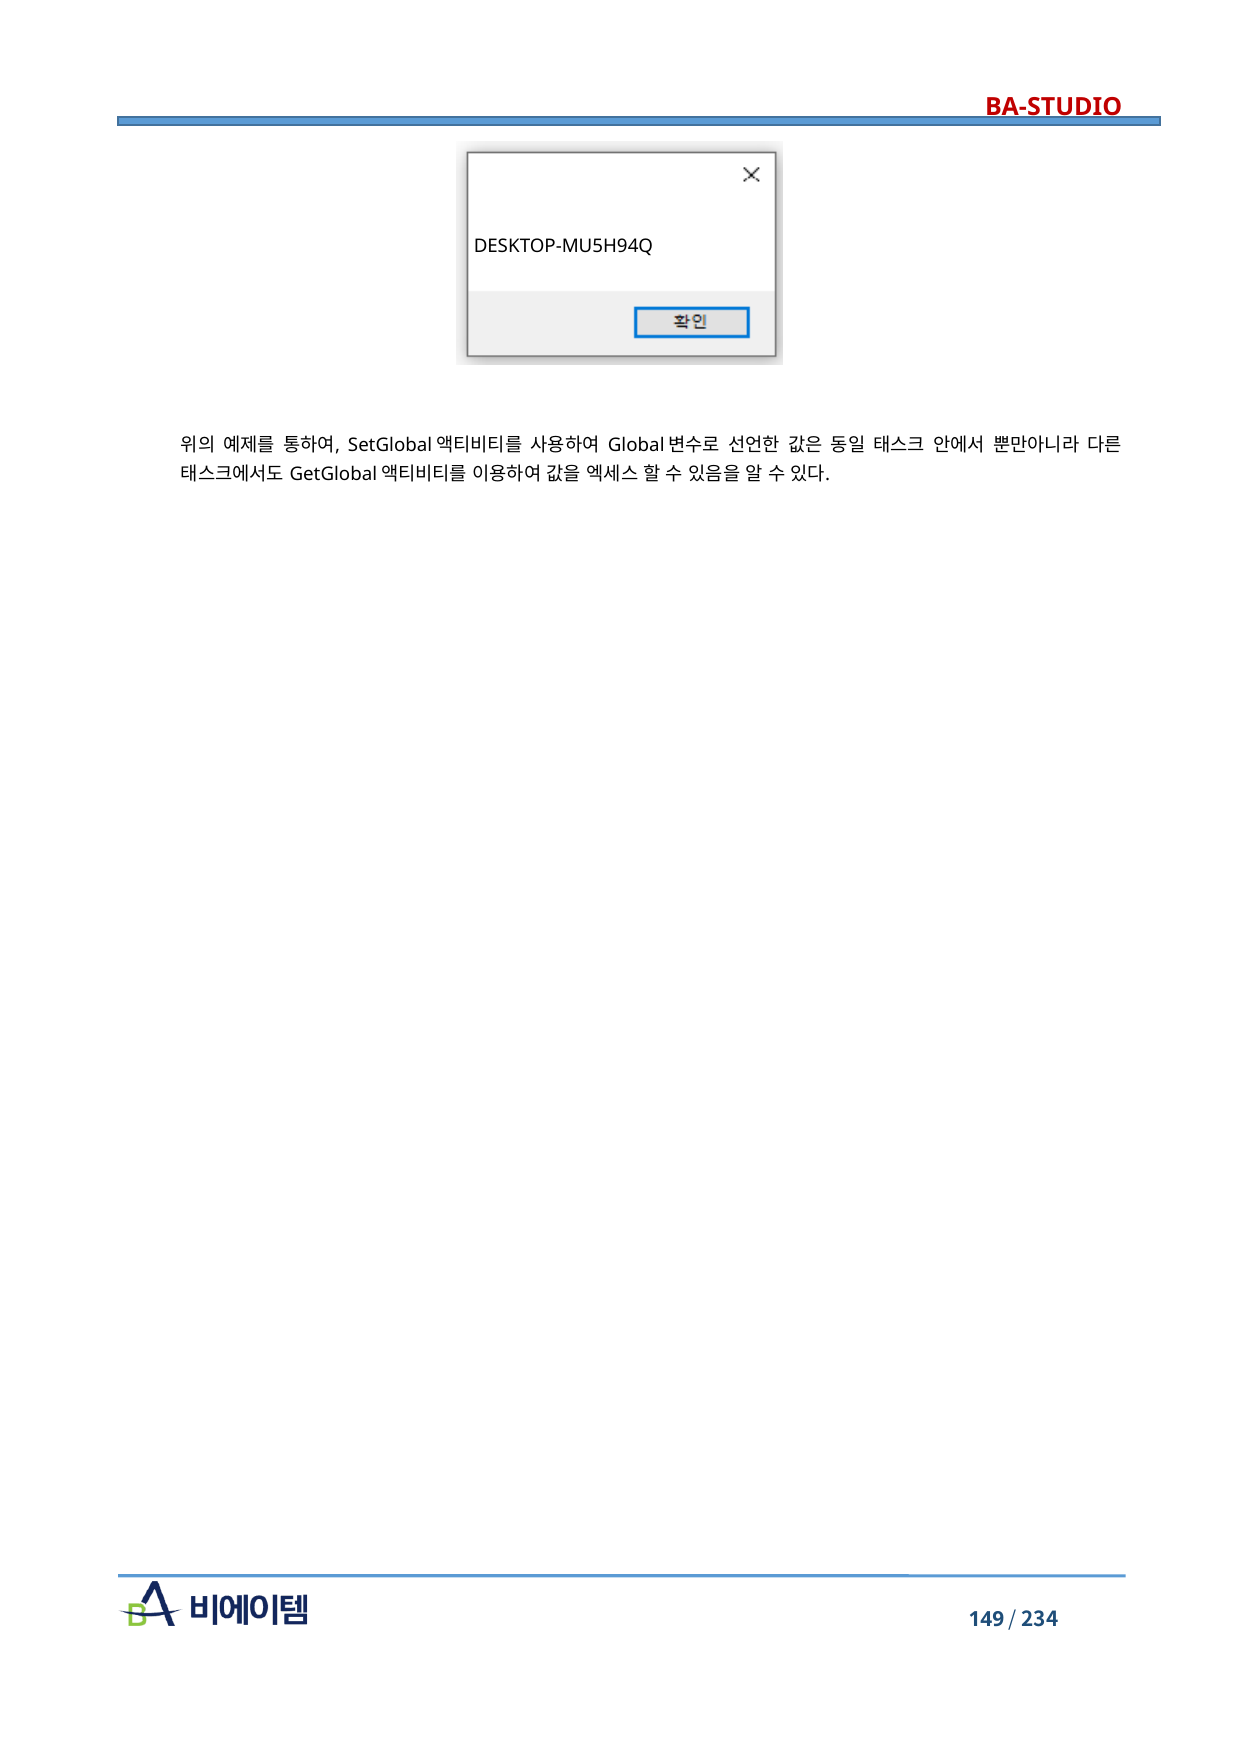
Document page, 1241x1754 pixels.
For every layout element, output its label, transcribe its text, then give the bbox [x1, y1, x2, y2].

text 위의 예제를 통하여, SetGlobal액티비티를 사용하여 Global변수로 선언한 값은 동일 태스크 안에서 뿐만아니라 다른 태스크에서도 GetGlobal액티비티를 이용하여 값을 엑세스 할 수 있음을 알 수 있다. [181, 429, 1122, 486]
picture [118, 1581, 308, 1626]
picture [456, 141, 783, 365]
